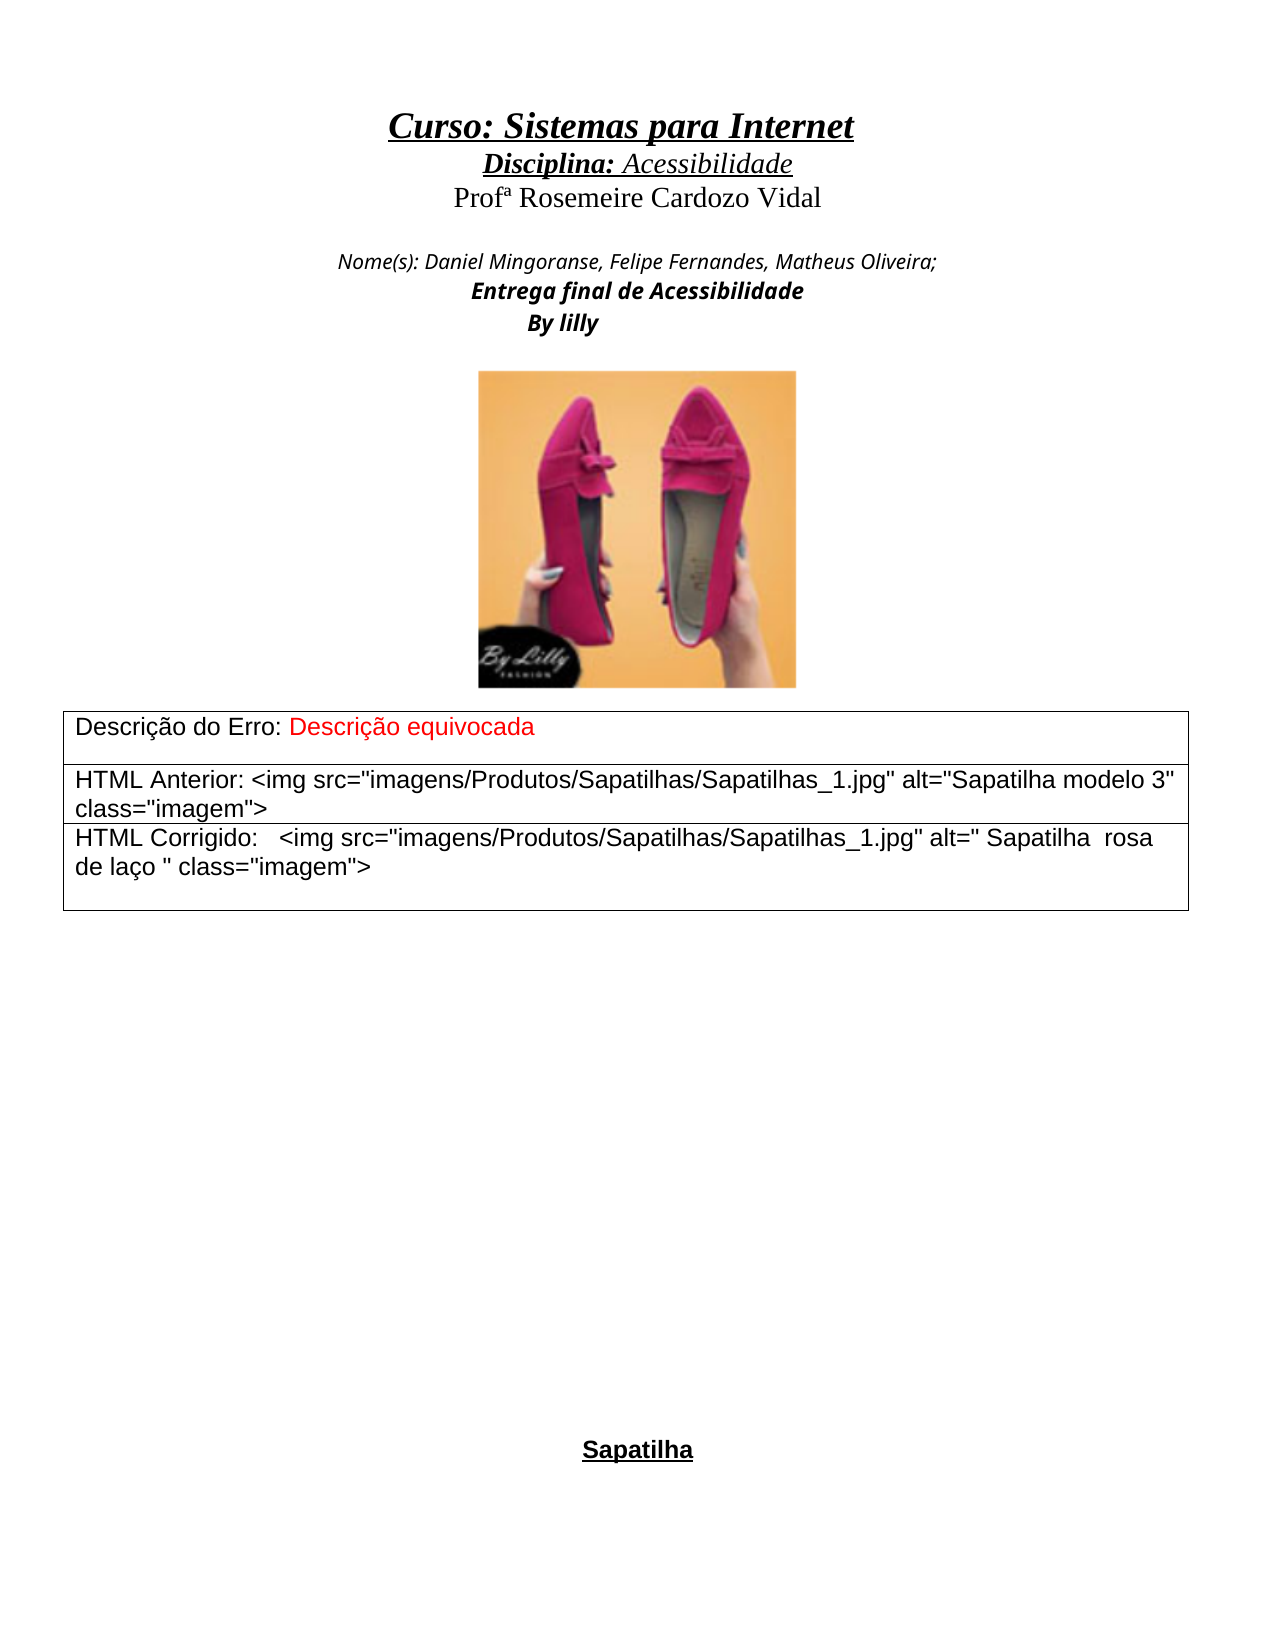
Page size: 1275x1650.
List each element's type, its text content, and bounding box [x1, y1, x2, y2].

text Sapatilha [75, 1436, 1200, 1464]
table_cell HTML Anterior: <img src="imagens/Produtos/Sapatilhas/Sapatilhas_1.jpg" alt="Sapatilha modelo 3" class="imagem"> [64, 765, 1188, 822]
table_header Descrição do Erro: Descrição equivocada [64, 712, 1188, 764]
picture [474, 365, 801, 693]
table_cell HTML Corrigido: <img src="imagens/Produtos/Sapatilhas/Sapatilhas_1.jpg" alt=" Sapatilha rosa de laço " class="imagem"> [64, 824, 1188, 910]
